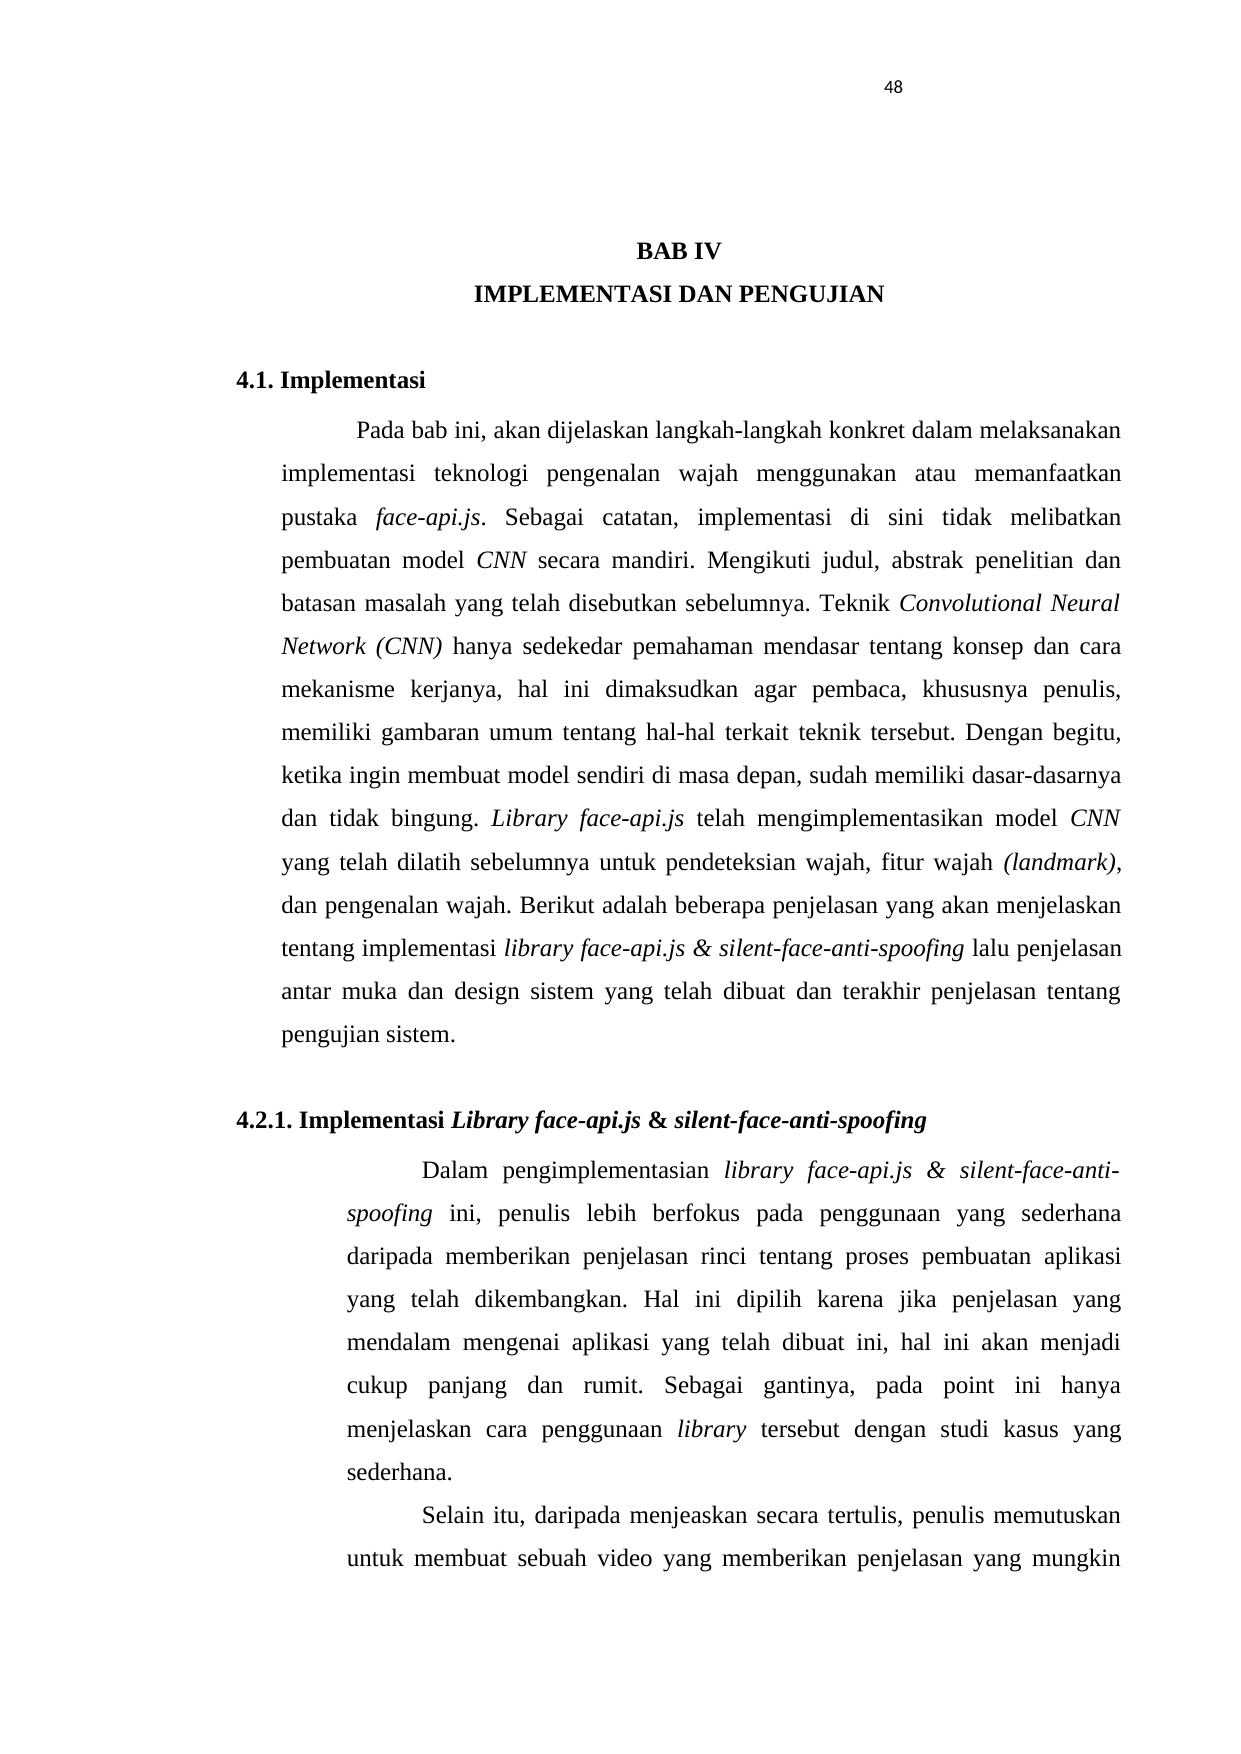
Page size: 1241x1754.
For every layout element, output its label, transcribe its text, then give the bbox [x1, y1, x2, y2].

text IMPLEMENTASI DAN PENGUJIAN [236, 279, 1122, 308]
text Dalam pengimplementasian library face-api.js & silent-face-anti-spoofing ini, penulis lebih berfokus pada penggunaan yang sederhana daripada memberikan penjelasan rinci tentang proses pembuatan aplikasi yang telah dikembangkan. Hal ini dipilih karena jika penjelasan yang mendalam mengenai aplikasi yang telah dibuat ini, hal ini akan menjadi cukup panjang dan rumit. Sebagai gantinya, pada point ini hanya menjelaskan cara penggunaan library tersebut dengan studi kasus yang sederhana. [347, 1155, 1122, 1486]
subtitle BAB IV [236, 236, 1122, 265]
subtitle Implementasi Library face-api.js & silent-face-anti-spoofing [236, 1105, 1122, 1134]
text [347, 1500, 1122, 1572]
subtitle Implementasi [236, 366, 1122, 394]
text Pada bab ini, akan dijelaskan langkah-langkah konkret dalam melaksanakan implementasi teknologi pengenalan wajah menggunakan atau memanfaatkan pustaka face-api.js. Sebagai catatan, implementasi di sini tidak melibatkan pembuatan model CNN secara mandiri. Mengikuti judul, abstrak penelitian dan batasan masalah yang telah disebutkan sebelumnya. Teknik Convolutional Neural Network (CNN) hanya sedekedar pemahaman mendasar tentang konsep dan cara mekanisme kerjanya, hal ini dimaksudkan agar pembaca, khususnya penulis, memiliki gambaran umum tentang hal-hal terkait teknik tersebut. Dengan begitu, ketika ingin membuat model sendiri di masa depan, sudah memiliki dasar-dasarnya dan tidak bingung. Library face-api.js telah mengimplementasikan model CNN yang telah dilatih sebelumnya untuk pendeteksian wajah, fitur wajah (landmark), dan pengenalan wajah. Berikut adalah beberapa penjelasan yang akan menjelaskan tentang implementasi library face-api.js & silent-face-anti-spoofing lalu penjelasan antar muka dan design sistem yang telah dibuat dan terakhir penjelasan tentang pengujian sistem. [281, 415, 1122, 1048]
